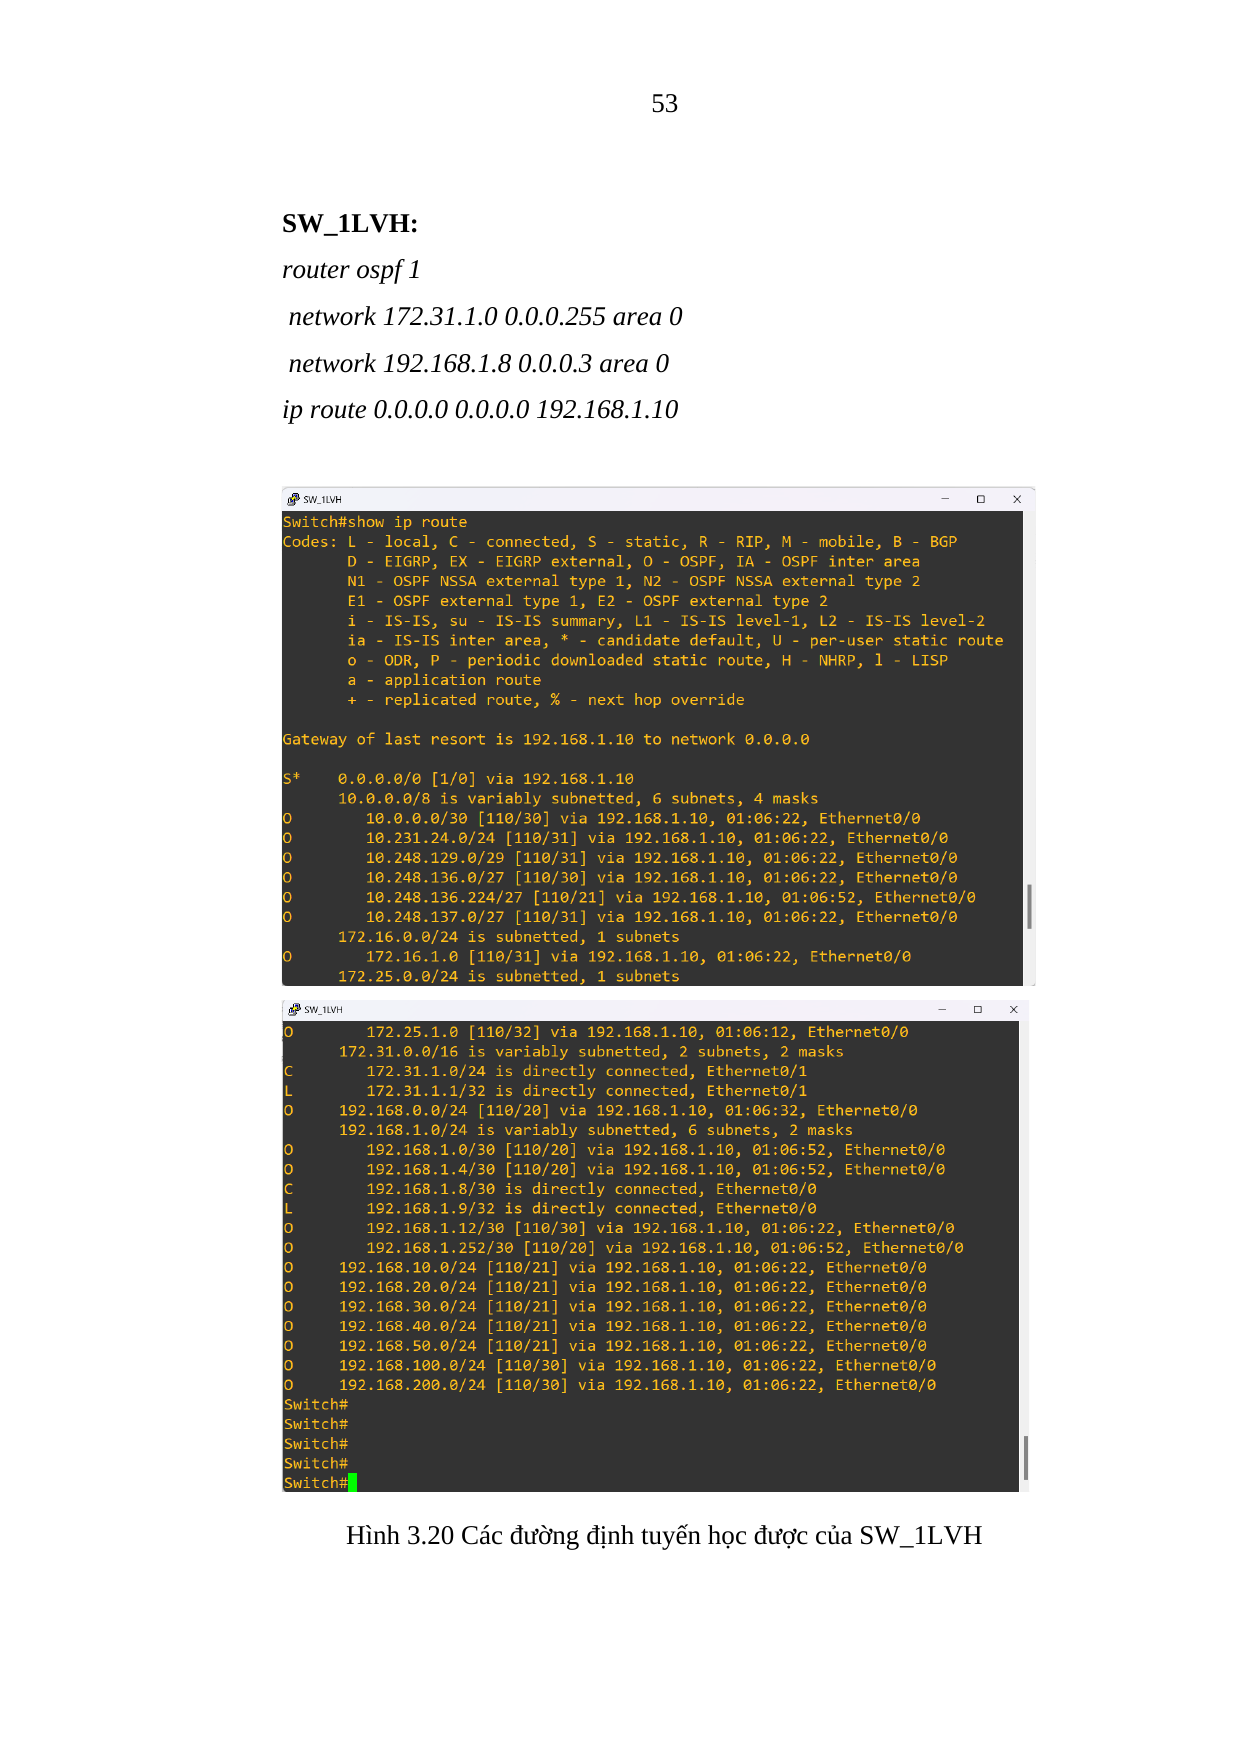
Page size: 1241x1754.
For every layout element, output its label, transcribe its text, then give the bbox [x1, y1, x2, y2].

text network 192.168.1.8 0.0.0.3 area 0 [207, 347, 1122, 378]
text SW_1LVH: [207, 207, 1122, 238]
picture [281, 486, 1036, 986]
text network 172.31.1.0 0.0.0.255 area 0 [207, 300, 1122, 331]
text router ospf 1 [207, 253, 1122, 284]
picture [281, 1000, 1030, 1492]
text ip route 0.0.0.0 0.0.0.0 192.168.1.10 [207, 393, 1122, 424]
